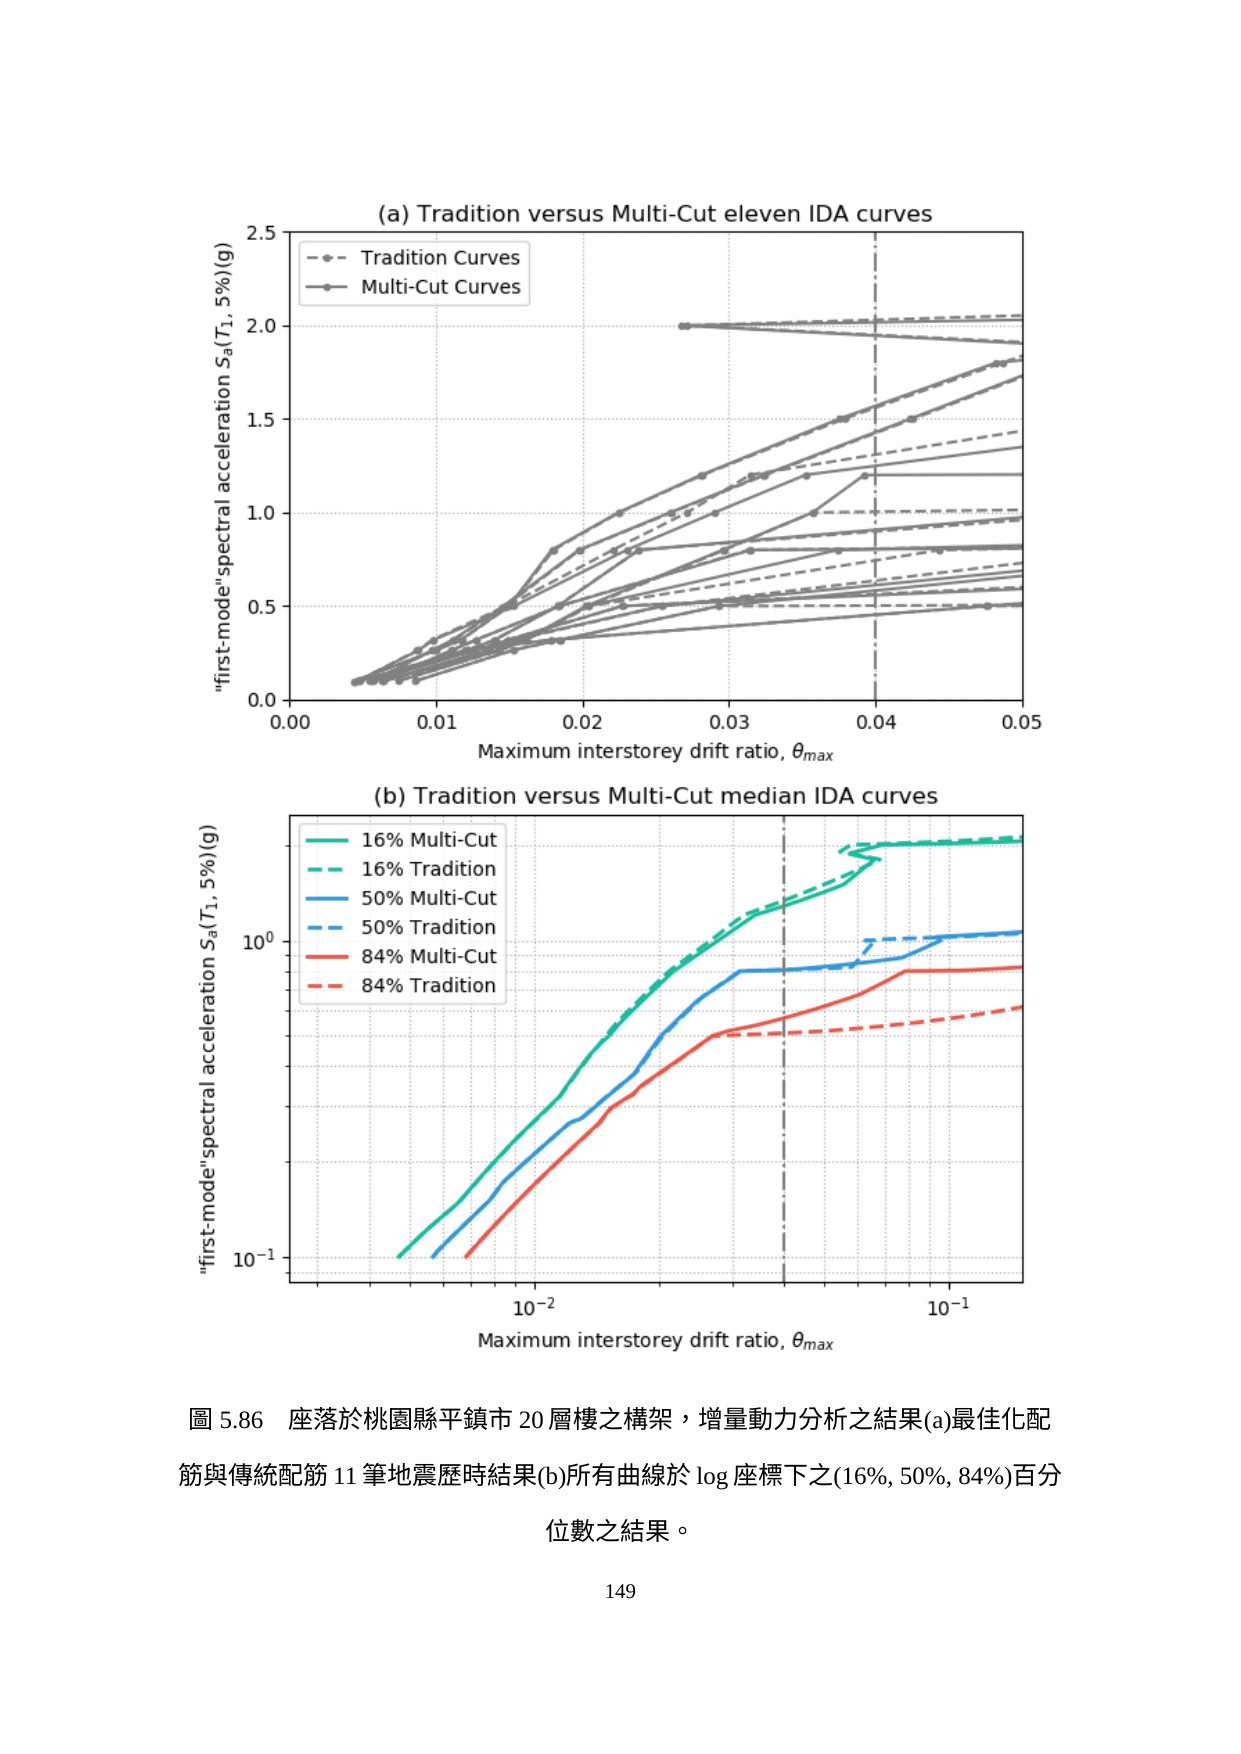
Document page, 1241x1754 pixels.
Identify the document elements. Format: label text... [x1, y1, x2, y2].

picture [177, 184, 1063, 1375]
